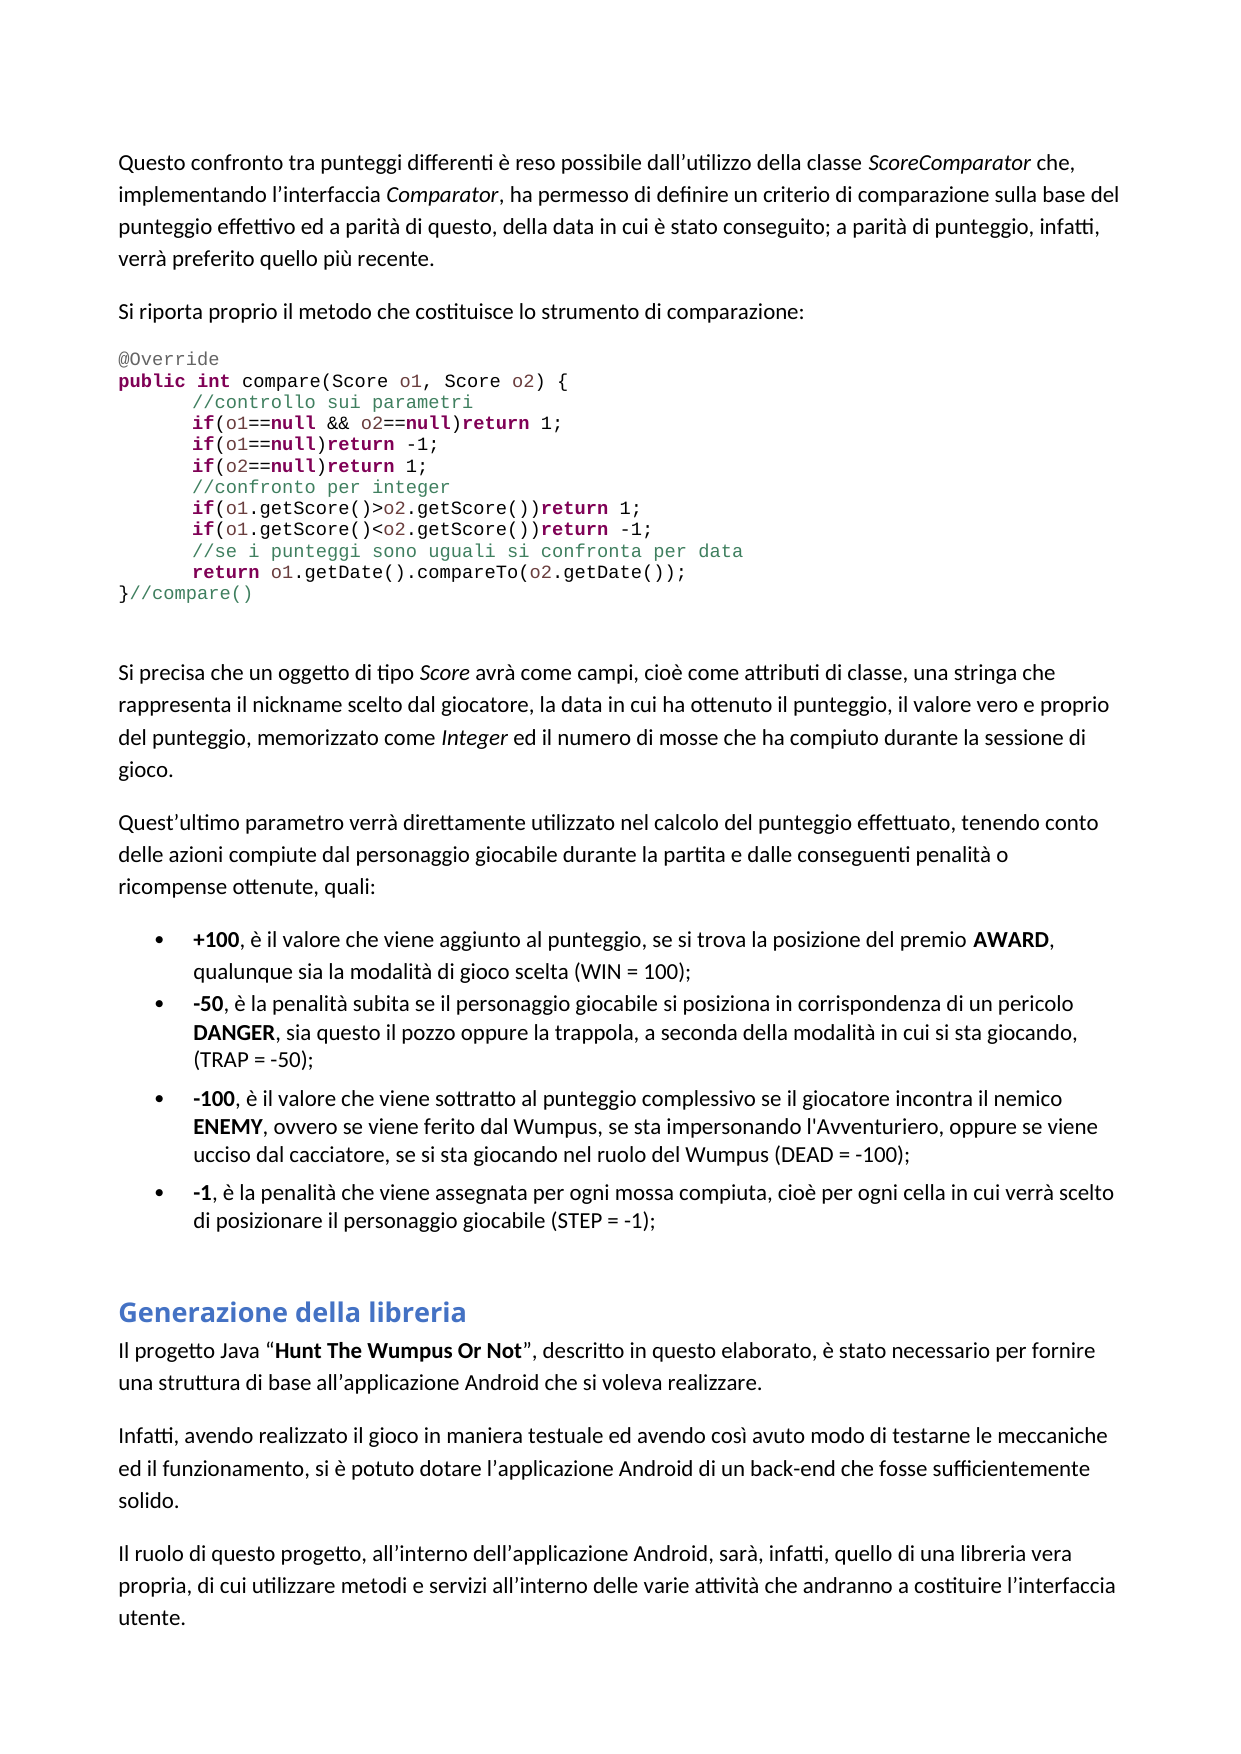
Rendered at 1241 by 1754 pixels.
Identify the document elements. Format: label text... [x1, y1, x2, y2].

text public int compare(Score o1, Score o2) { [118, 371, 1122, 393]
text Quest’ultimo parametro verrà direttamente utilizzato nel calcolo del punteggio effettuato, tenendo conto delle azioni compiute dal personaggio giocabile durante la partita e dalle conseguenti penalità o ricompense ottenute, quali: [118, 808, 1122, 900]
text Il ruolo di questo progetto, all’interno dell’applicazione Android, sarà, infatti, quello di una libreria vera propria, di cui utilizzare metodi e servizi all’interno delle varie attività che andranno a costituire l’interfaccia utente. [118, 1539, 1122, 1631]
text if(o1==null)return -1; [118, 435, 1122, 456]
text if(o1.getScore()>o2.getScore())return 1; [118, 499, 1122, 520]
text Infatti, avendo realizzato il gioco in maniera testuale ed avendo così avuto modo di testarne le meccaniche ed il funzionamento, si è potuto dotare l’applicazione Android di un back-end che fosse sufficientemente solido. [118, 1421, 1122, 1514]
text Si precisa che un oggetto di tipo Score avrà come campi, cioè come attributi di classe, una stringa che rappresenta il nickname scelto dal giocatore, la data in cui ha ottenuto il punteggio, il valore vero e proprio del punteggio, memorizzato come Integer ed il numero di mosse che ha compiuto durante la sessione di gioco. [118, 658, 1122, 783]
list -50, è la penalità subita se il personaggio giocabile si posiziona in corrispondenza di un pericolo DANGER, sia questo il pozzo oppure la trappola, a seconda della modalità in cui si sta giocando, (TRAP = -50); [156, 989, 1122, 1074]
text return o1.getDate().compareTo(o2.getDate()); [118, 563, 1122, 584]
text @Override [118, 350, 1122, 371]
list +100, è il valore che viene aggiunto al punteggio, se si trova la posizione del premio AWARD, qualunque sia la modalità di gioco scelta (WIN = 100); [156, 925, 1122, 985]
text if(o1==null && o2==null)return 1; [118, 414, 1122, 435]
text //confronto per integer [118, 478, 1122, 499]
subtitle Generazione della libreria [118, 1294, 1122, 1331]
text //se i punteggi sono uguali si confronta per data [118, 541, 1122, 563]
text }//compare() [118, 584, 1122, 605]
text Il progetto Java “Hunt The Wumpus Or Not”, descritto in questo elaborato, è stato necessario per fornire una struttura di base all’applicazione Android che si voleva realizzare. [118, 1336, 1122, 1396]
text //controllo sui parametri [118, 393, 1122, 414]
text if(o1.getScore()<o2.getScore())return -1; [118, 520, 1122, 541]
list -1, è la penalità che viene assegnata per ogni mossa compiuta, cioè per ogni cella in cui verrà scelto di posizionare il personaggio giocabile (STEP = -1); [156, 1178, 1122, 1234]
text Si riporta proprio il metodo che costituisce lo strumento di comparazione: [118, 297, 1122, 325]
list -100, è il valore che viene sottratto al punteggio complessivo se il giocatore incontra il nemico ENEMY, ovvero se viene ferito dal Wumpus, se sta impersonando l'Avventuriero, oppure se viene ucciso dal cacciatore, se si sta giocando nel ruolo del Wumpus (DEAD = -100); [156, 1084, 1122, 1168]
text if(o2==null)return 1; [118, 456, 1122, 478]
text Questo confronto tra punteggi differenti è reso possibile dall’utilizzo della classe ScoreComparator che, implementando l’interfaccia Comparator, ha permesso di definire un criterio di comparazione sulla base del punteggio effettivo ed a parità di questo, della data in cui è stato conseguito; a parità di punteggio, infatti, verrà preferito quello più recente. [118, 148, 1122, 272]
